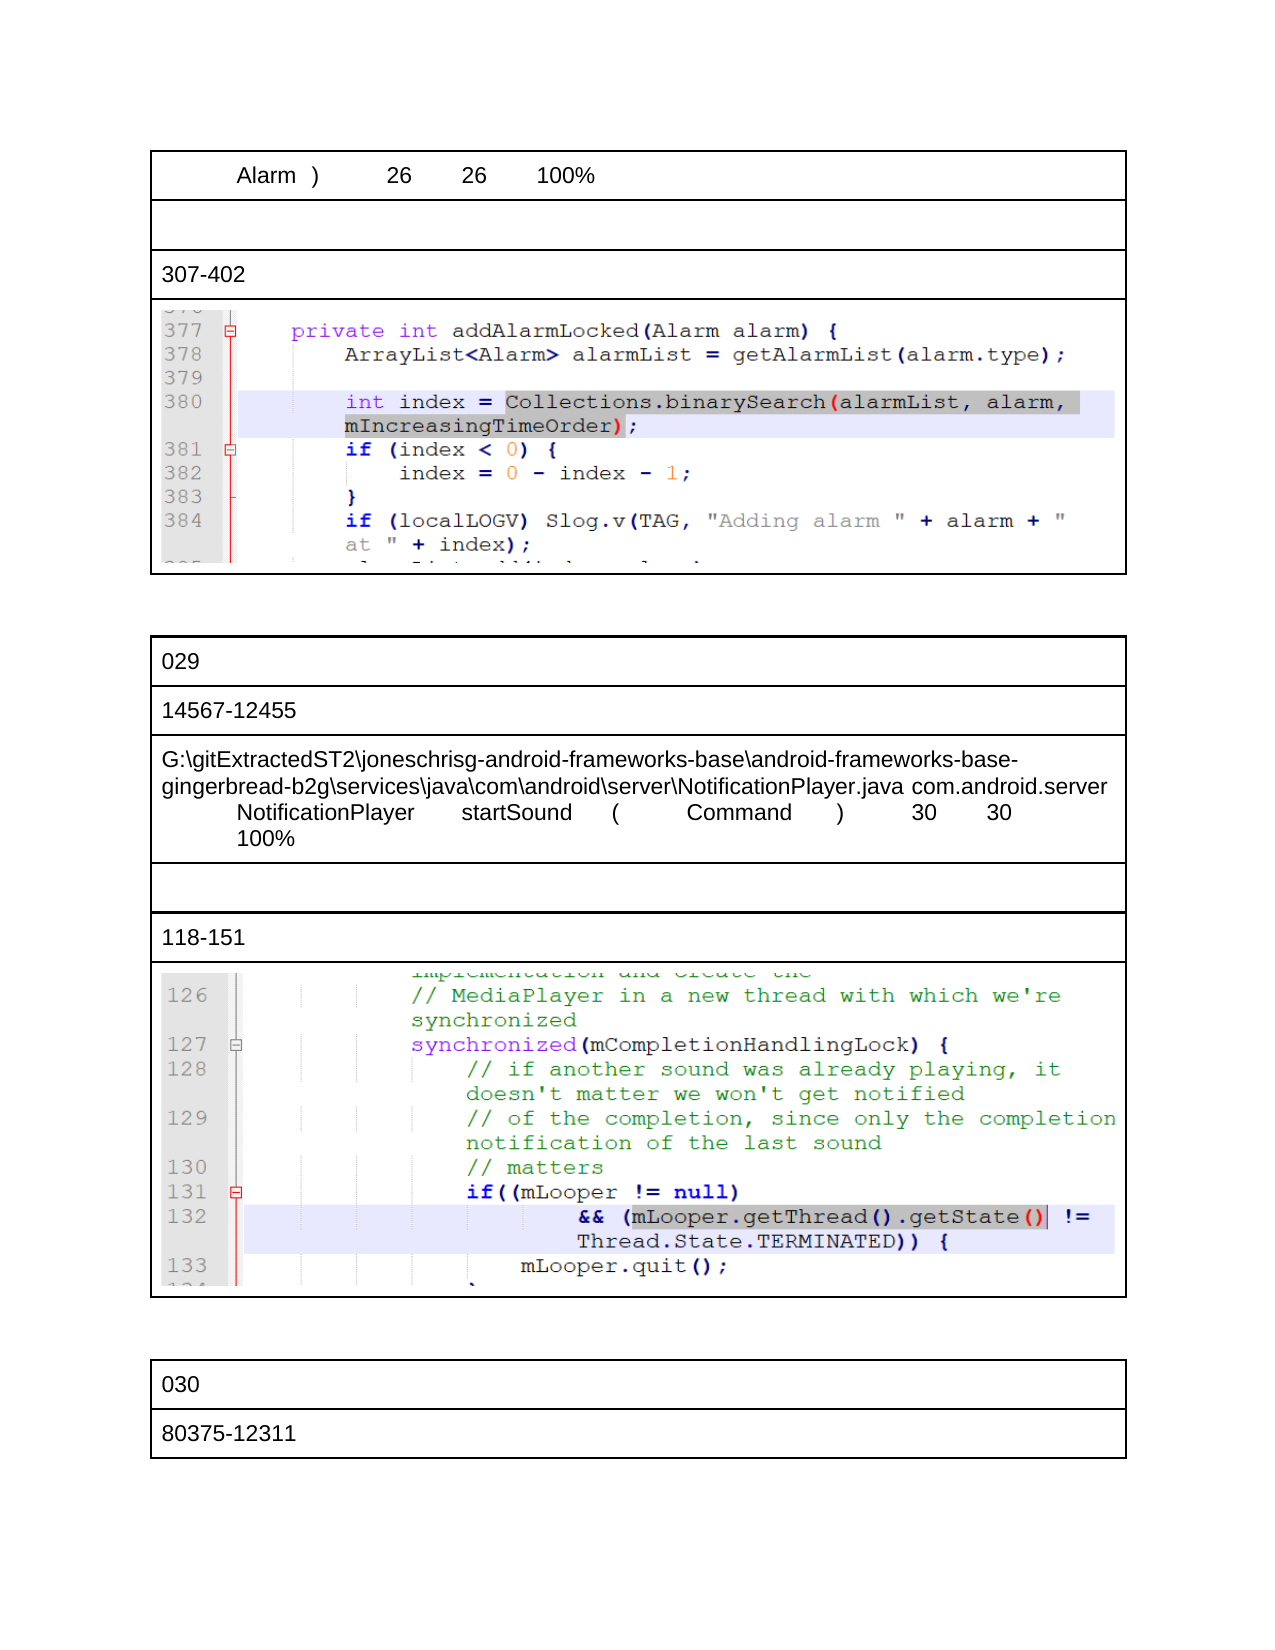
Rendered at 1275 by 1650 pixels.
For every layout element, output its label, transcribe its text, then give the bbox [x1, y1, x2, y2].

table_header 030 [152, 1361, 1125, 1408]
table_cell 14567-12455 [152, 687, 1125, 734]
table_cell G:\gitExtractedST2\joneschrisg-android-frameworks-base\android-frameworks-base-gingerbread-b2g\services\java\com\android\server\NotificationPlayer.java com.android.server NotificationPlayer startSound ( Command ) 30 30 100% [152, 736, 1125, 862]
picture [161, 310, 1115, 563]
table_cell 80375-12311 [152, 1410, 1125, 1457]
table_cell [152, 201, 1125, 248]
picture [161, 973, 1115, 1286]
table_cell [152, 963, 1125, 1296]
table_cell [152, 300, 1125, 573]
table_cell 118-151 [152, 914, 1125, 961]
table_cell [152, 864, 1125, 911]
table_cell 307-402 [152, 251, 1125, 298]
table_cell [152, 152, 1125, 199]
table_header 029 [152, 638, 1125, 684]
